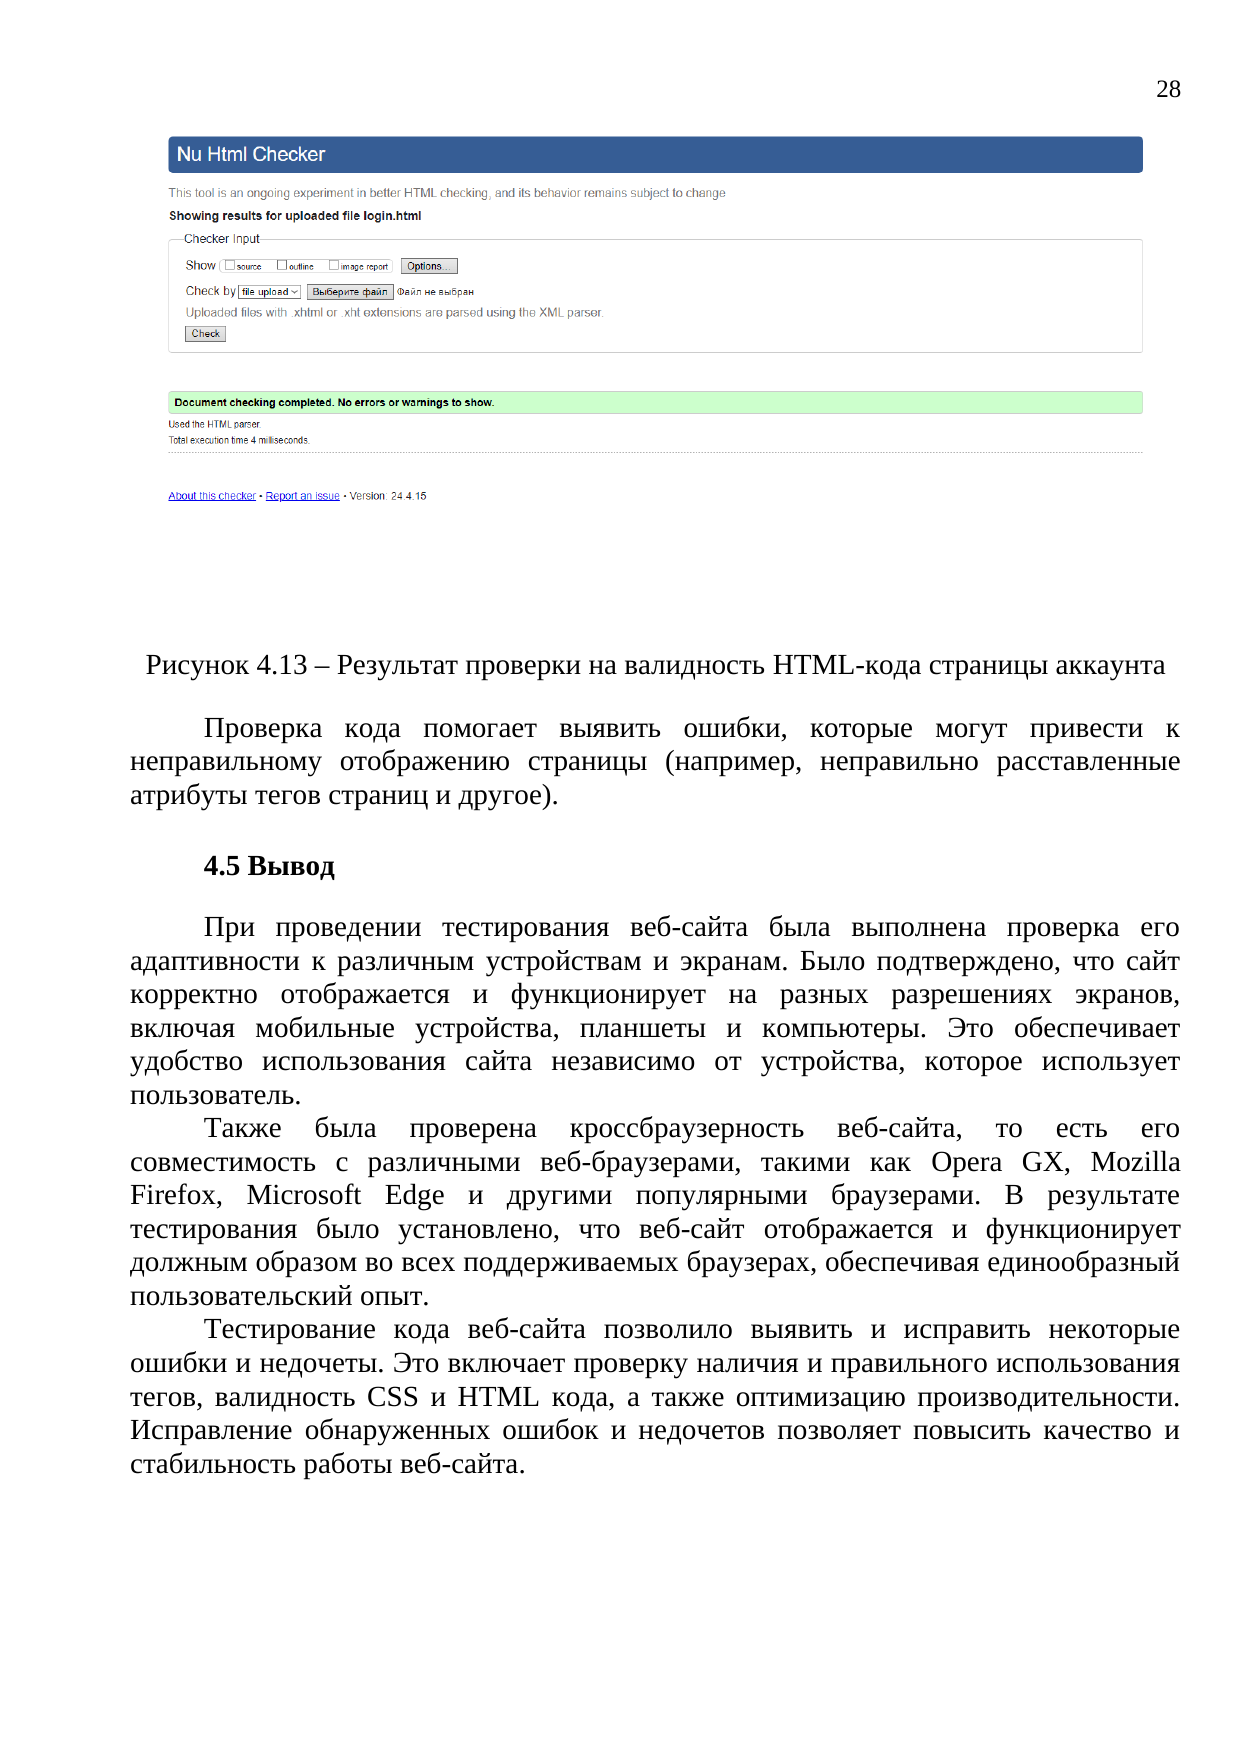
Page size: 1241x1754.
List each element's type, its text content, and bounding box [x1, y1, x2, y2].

picture [137, 118, 1174, 623]
text Рисунок 4.13 – Результат проверки на валидность HTML-кода страницы аккаунта [130, 647, 1181, 681]
subtitle Вывод [204, 848, 1181, 882]
text При проведении тестирования веб-сайта была выполнена проверка его адаптивности к различным устройствам и экранам. Было подтверждено, что сайт корректно отображается и функционирует на разных разрешениях экранов, включая мобильные устройства, планшеты и компьютеры. Это обеспечивает удобство использования сайта независимо от устройства, которое использует пользователь. [130, 909, 1181, 1110]
text Также была проверена кроссбраузерность веб-сайта, то есть его совместимость с различными веб-браузерами, такими как Opera GX, Mozilla Firefox, Microsoft Edge и другими популярными браузерами. В результате тестирования было установлено, что веб-сайт отображается и функционирует должным образом во всех поддерживаемых браузерах, обеспечивая единообразный пользовательский опыт. [130, 1110, 1181, 1312]
text Тестирование кода веб-сайта позволило выявить и исправить некоторые ошибки и недочеты. Это включает проверку наличия и правильного использования тегов, валидность CSS и HTML кода, а также оптимизацию производительности. Исправление обнаруженных ошибок и недочетов позволяет повысить качество и стабильность работы веб-сайта. [130, 1312, 1181, 1479]
text Проверка кода помогает выявить ошибки, которые могут привести к неправильному отображению страницы (например, неправильно расставленные атрибуты тегов страниц и другое). [130, 710, 1181, 811]
